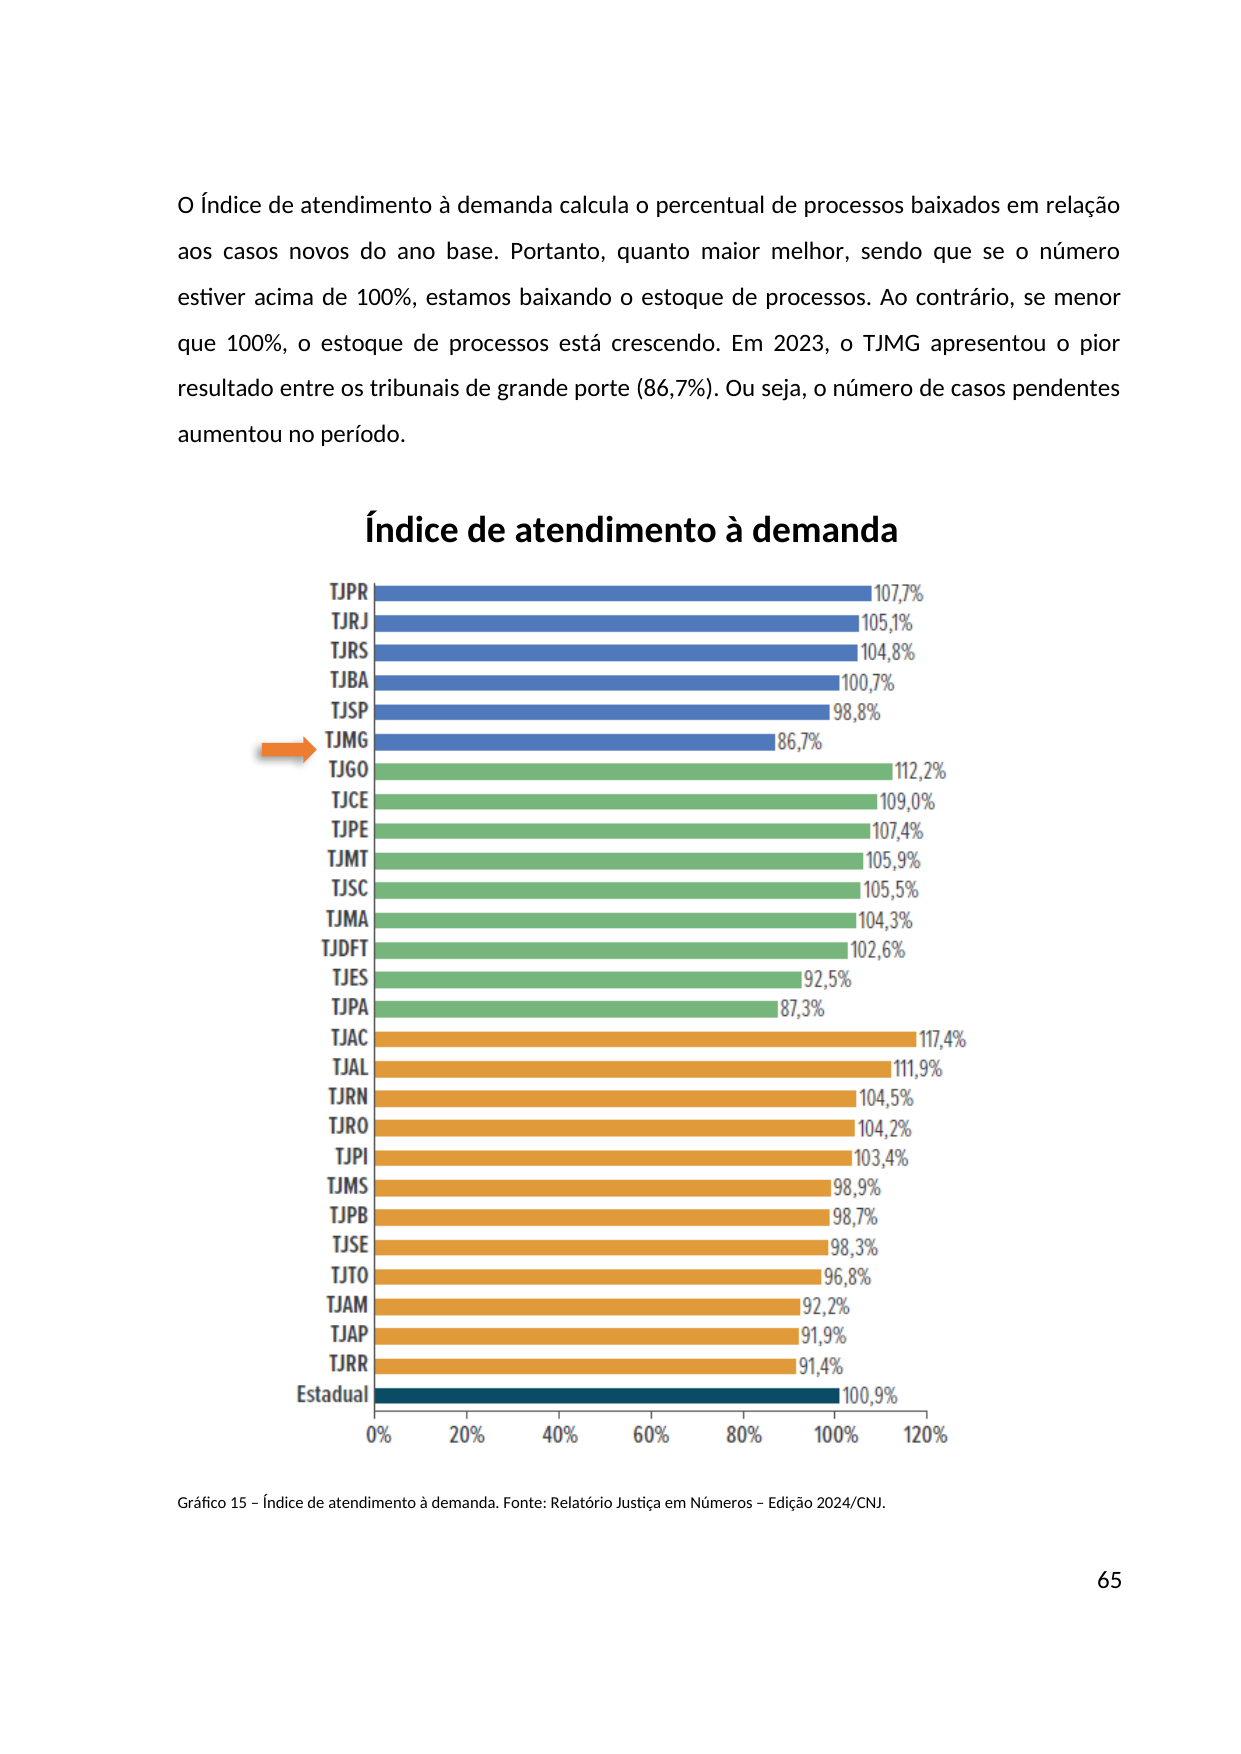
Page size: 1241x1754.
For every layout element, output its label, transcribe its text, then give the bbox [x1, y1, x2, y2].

text Gráfico 15 – Índice de atendimento à demanda. Fonte: Relatório Justiça em Números – Edição 2024/CNJ. [177, 1492, 1122, 1512]
text O Índice de atendimento à demanda calcula o percentual de processos baixados em relação aos casos novos do ano base. Portanto, quanto maior melhor, sendo que se o número estiver acima de 100%, estamos baixando o estoque de processos. Ao contrário, se menor que 100%, o estoque de processos está crescendo. Em 2023, o TJMG apresentou o pior resultado entre os tribunais de grande porte (86,7%). Ou seja, o número de casos pendentes aumentou no período. [177, 190, 1122, 449]
picture [230, 579, 1034, 1454]
